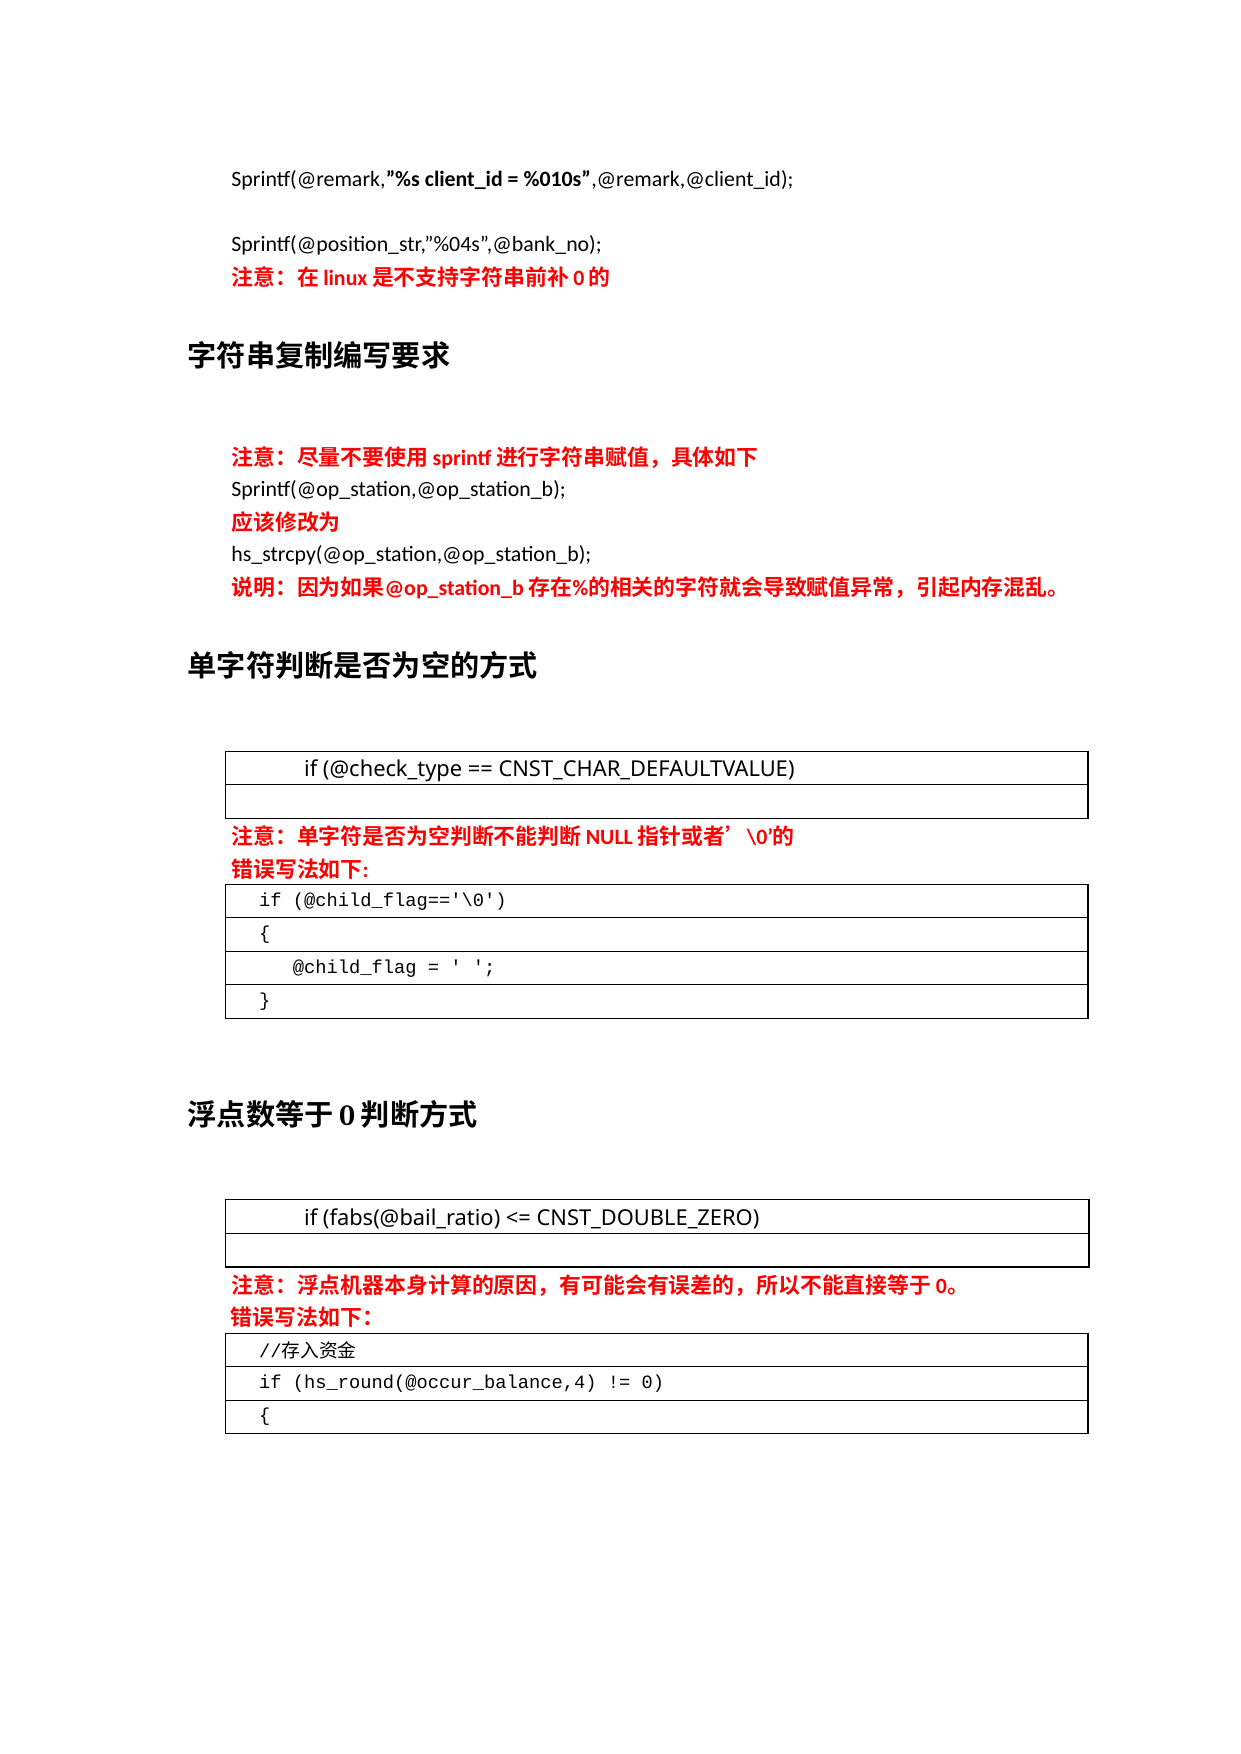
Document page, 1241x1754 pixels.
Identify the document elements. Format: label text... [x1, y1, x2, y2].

text 错误写法如下: [187, 851, 1053, 884]
table_header if (@check_type == CNST_CHAR_DEFAULTVALUE) [226, 752, 1087, 784]
table_header //存入资金 [226, 1334, 1087, 1366]
text 注意：浮点机器本身计算的原因，有可能会有误差的，所以不能直接等于0。 [187, 1267, 1053, 1300]
text 注意：尽量不要使用sprintf进行字符串赋值，具体如下 [231, 440, 1053, 472]
text 说明：因为如果@op_station_b存在%的相关的字符就会导致赋值异常，引起内存混乱。 [231, 570, 1053, 602]
table_header if (@child_flag=='\0') [226, 885, 1087, 917]
table_cell } [226, 985, 1087, 1018]
table_cell { [226, 1401, 1087, 1433]
text 应该修改为 [231, 505, 1053, 537]
table_header if (fabs(@bail_ratio) <= CNST_DOUBLE_ZERO) [226, 1200, 1088, 1233]
text Sprintf(@position_str,”%04s”,@bank_no); [231, 227, 1053, 259]
table_cell [226, 1234, 1088, 1266]
table_cell if (hs_round(@occur_balance,4) != 0) [226, 1367, 1087, 1399]
table_cell { [226, 918, 1087, 951]
subtitle 字符串复制编写要求 [187, 321, 1053, 386]
text Sprintf(@remark,”%s client_id = %010s”,@remark,@client_id); [231, 162, 1053, 194]
text 错误写法如下： [187, 1300, 1053, 1332]
text 注意：单字符是否为空判断不能判断NULL指针或者’\的 [187, 819, 1053, 851]
table_cell @child_flag = ' '; [226, 952, 1087, 984]
text 注意：在linux是不支持字符串前补0的 [231, 259, 1053, 292]
text hs_strcpy(@op_station,@op_station_b); [231, 537, 1053, 570]
text Sprintf(@op_station,@op_station_b); [231, 472, 1053, 505]
table_cell [226, 785, 1087, 818]
subtitle 单字符判断是否为空的方式 [187, 632, 1053, 697]
subtitle 浮点数等于0判断方式 [187, 1081, 1053, 1146]
